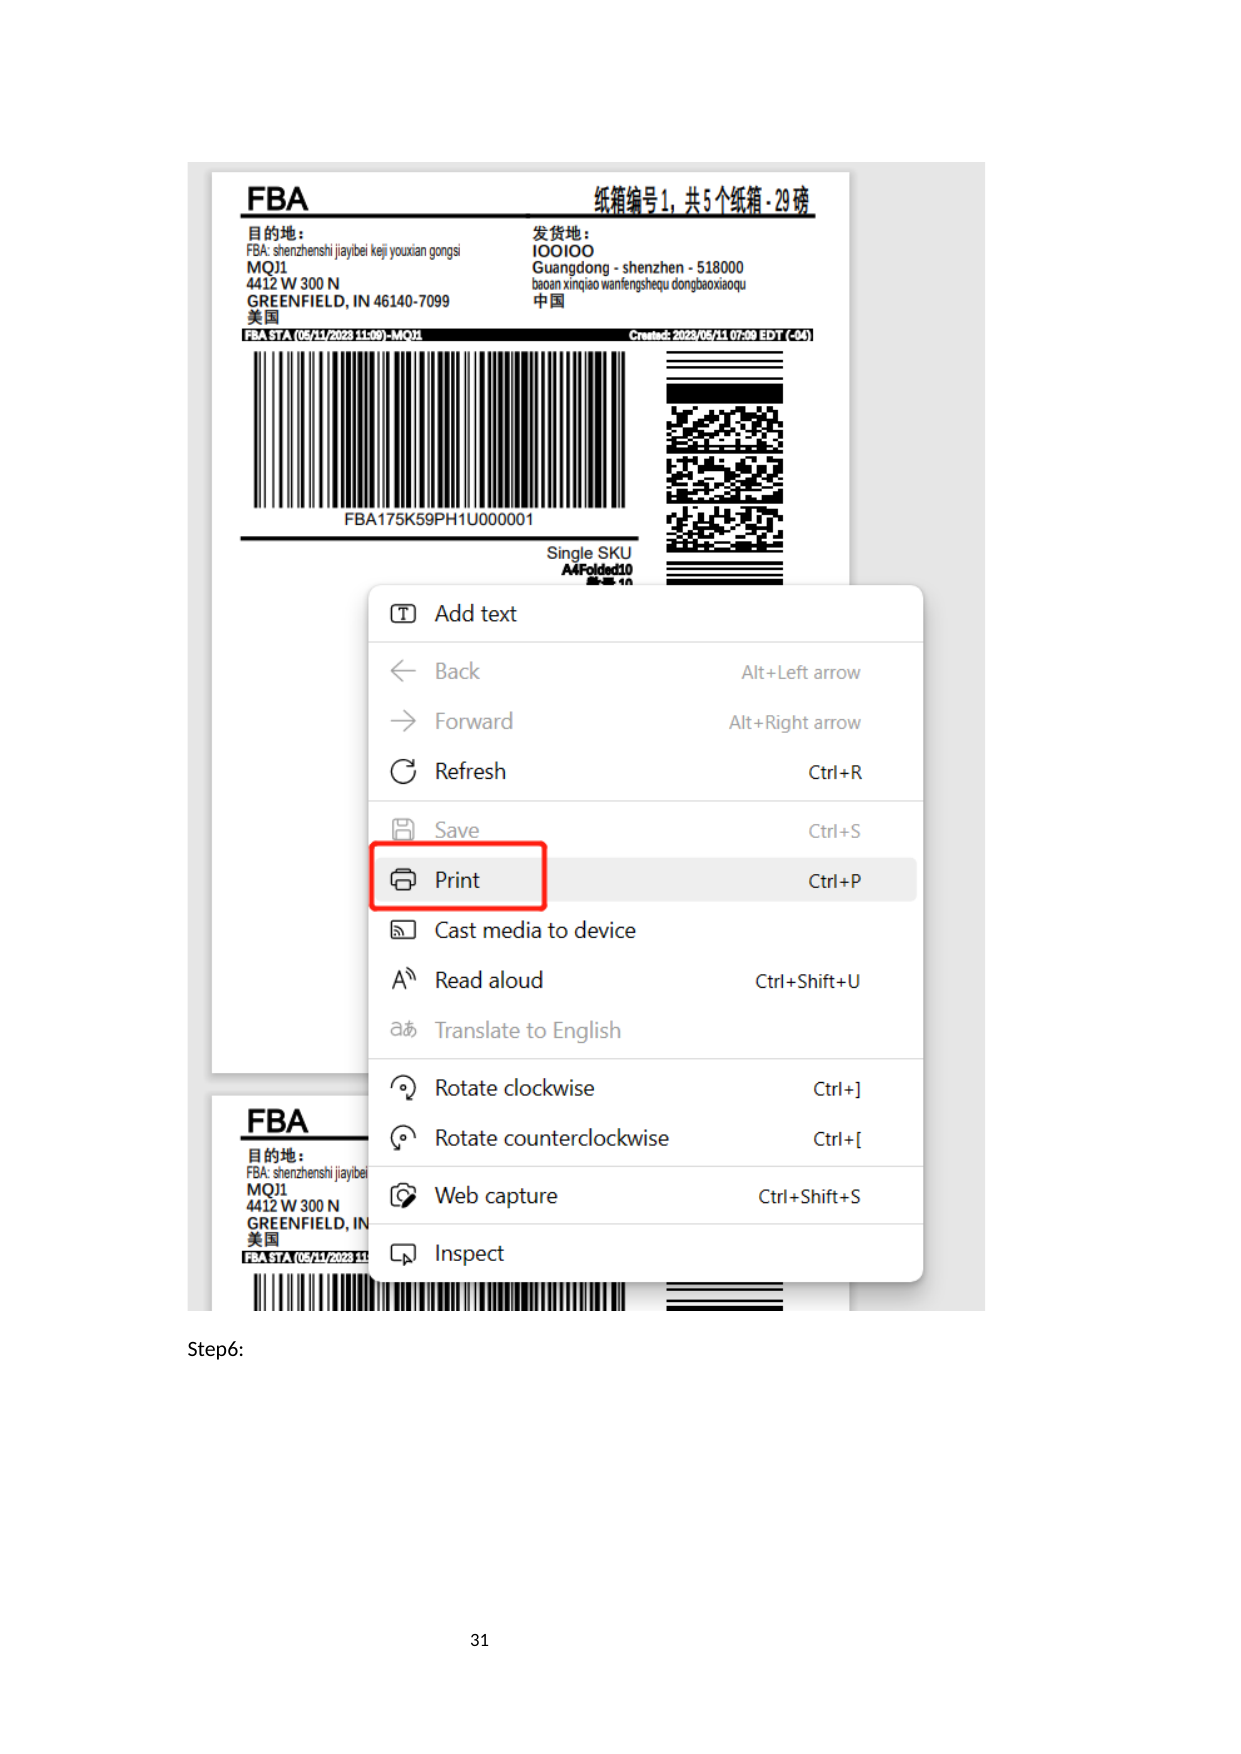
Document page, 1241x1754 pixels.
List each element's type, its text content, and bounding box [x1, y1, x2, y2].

text Step6: [187, 1332, 1053, 1364]
picture [187, 162, 986, 1311]
